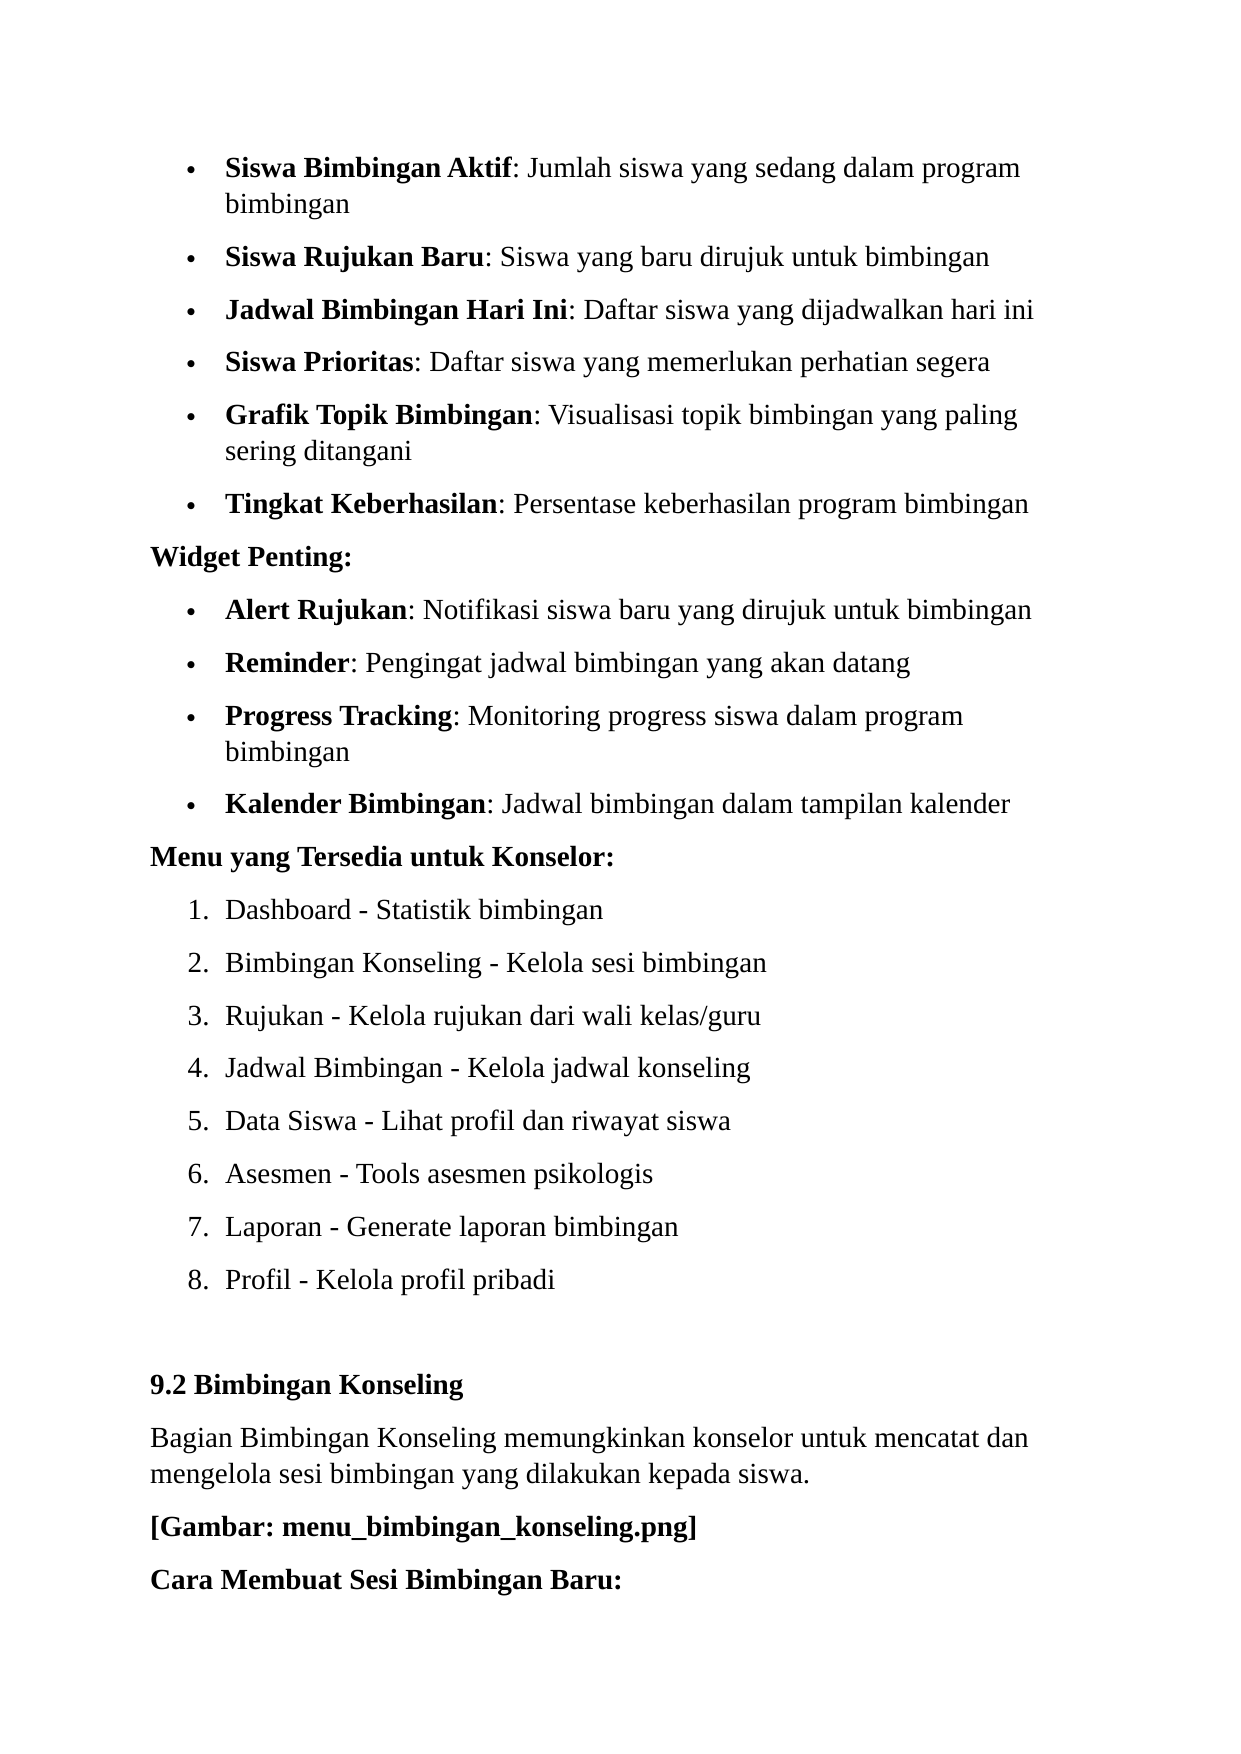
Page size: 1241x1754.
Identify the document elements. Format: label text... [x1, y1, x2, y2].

list Reminder: Pengingat jadwal bimbingan yang akan datang [187, 645, 1090, 678]
text 9.2 Bimbingan Konseling [150, 1367, 1090, 1401]
list Laporan - Generate laporan bimbingan [187, 1209, 1090, 1243]
list Data Siswa - Lihat profil dan riwayat siswa [187, 1103, 1090, 1137]
text [Gambar: menu_bimbingan_konseling.png] [150, 1509, 1090, 1543]
list Tingkat Keberhasilan: Persentase keberhasilan program bimbingan [187, 486, 1090, 520]
list Dashboard - Statistik bimbingan [187, 892, 1090, 926]
text Bagian Bimbingan Konseling memungkinkan konselor untuk mencatat dan mengelola sesi bimbingan yang dilakukan kepada siswa. [150, 1420, 1090, 1490]
text Menu yang Tersedia untuk Konselor: [150, 839, 1090, 873]
list Asesmen - Tools asesmen psikologis [187, 1156, 1090, 1190]
list Siswa Bimbingan Aktif: Jumlah siswa yang sedang dalam program bimbingan [187, 150, 1090, 220]
list Rujukan - Kelola rujukan dari wali kelas/guru [187, 998, 1090, 1031]
list Alert Rujukan: Notifikasi siswa baru yang dirujuk untuk bimbingan [187, 592, 1090, 626]
list Jadwal Bimbingan Hari Ini: Daftar siswa yang dijadwalkan hari ini [187, 292, 1090, 325]
text Widget Penting: [150, 539, 1090, 573]
list Siswa Prioritas: Daftar siswa yang memerlukan perhatian segera [187, 344, 1090, 378]
list Progress Tracking: Monitoring progress siswa dalam program bimbingan [187, 698, 1090, 767]
list Kalender Bimbingan: Jadwal bimbingan dalam tampilan kalender [187, 787, 1090, 820]
text Cara Membuat Sesi Bimbingan Baru: [150, 1562, 1090, 1596]
list Jadwal Bimbingan - Kelola jadwal konseling [187, 1051, 1090, 1084]
list Bimbingan Konseling - Kelola sesi bimbingan [187, 945, 1090, 978]
list Grafik Topik Bimbingan: Visualisasi topik bimbingan yang paling sering ditangani [187, 397, 1090, 467]
list Profil - Kelola profil pribadi [187, 1262, 1090, 1295]
list Siswa Rujukan Baru: Siswa yang baru dirujuk untuk bimbingan [187, 239, 1090, 272]
